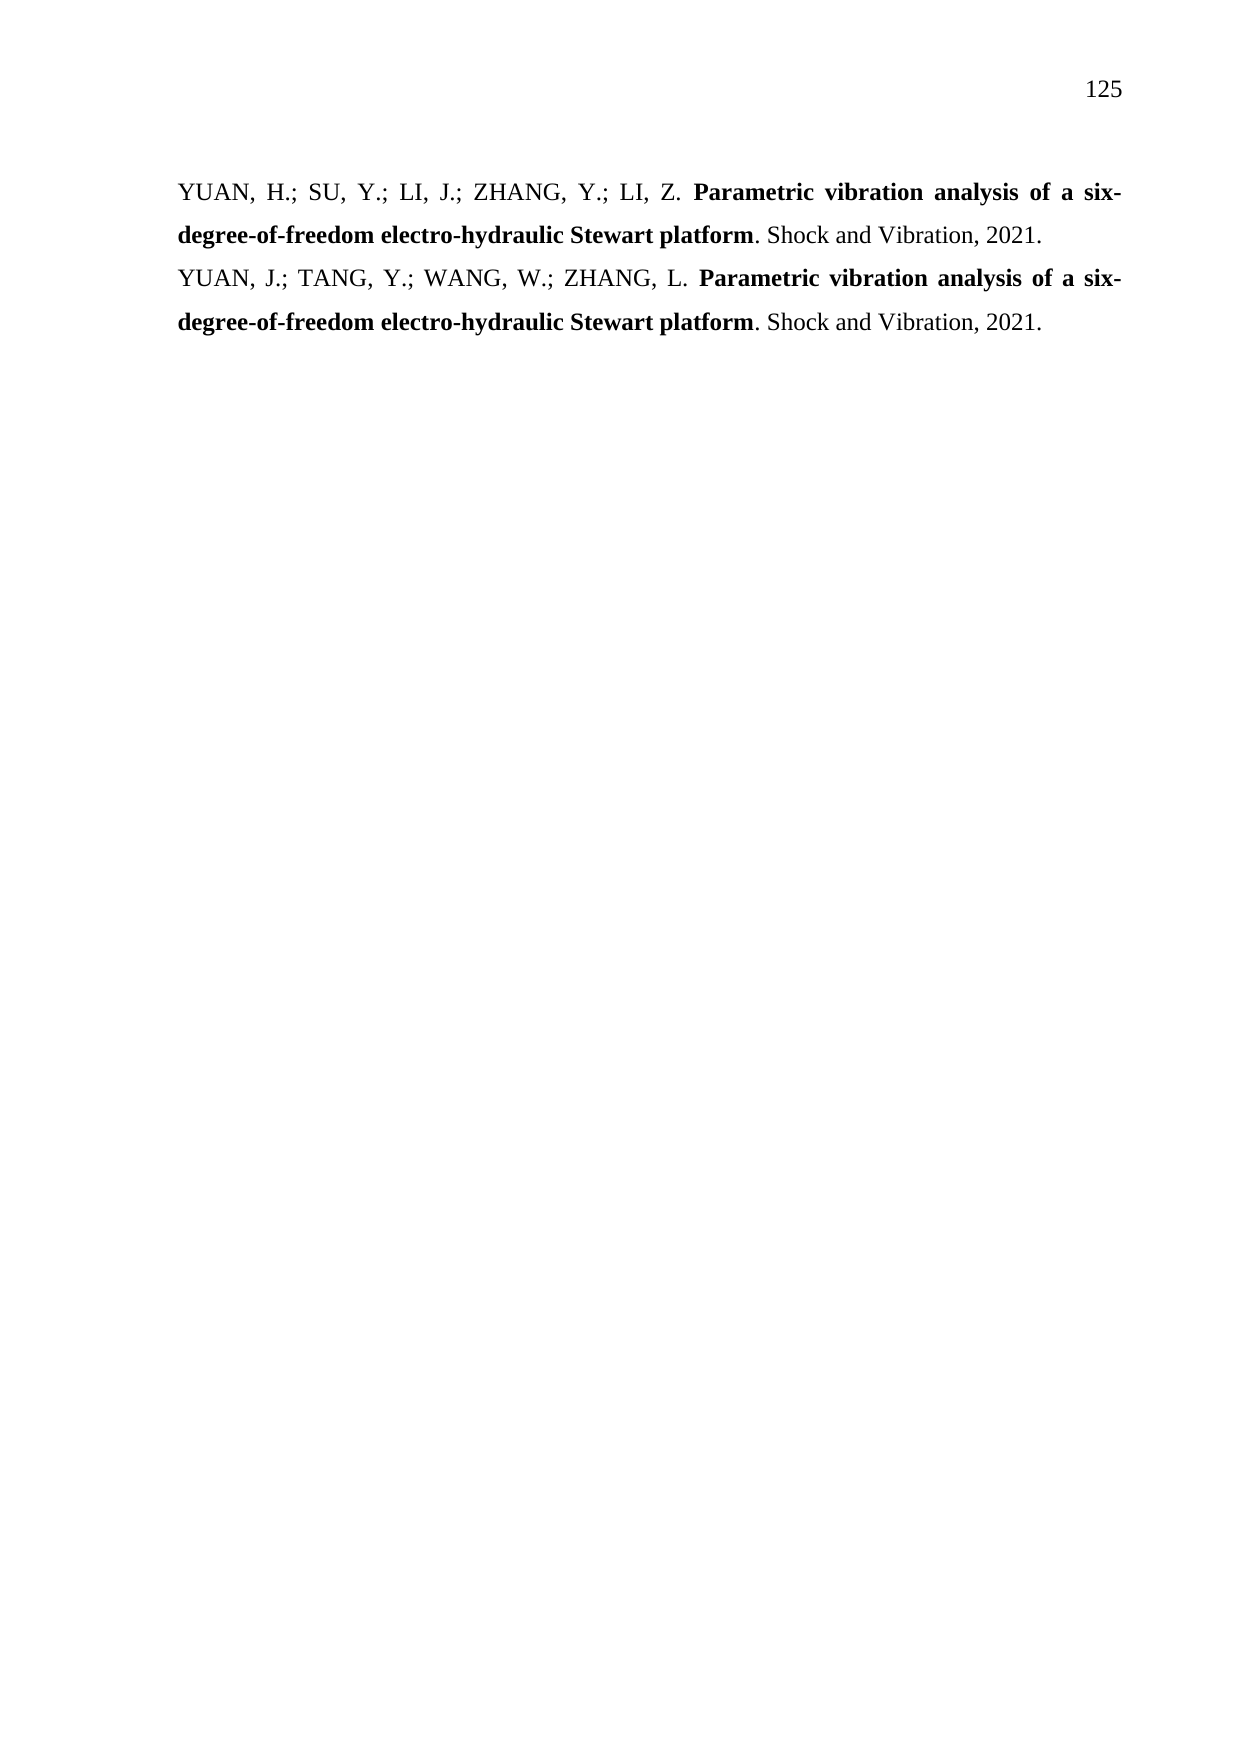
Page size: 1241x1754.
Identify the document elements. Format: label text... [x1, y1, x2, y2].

text YUAN, J.; TANG, Y.; WANG, W.; ZHANG, L. Parametric vibration analysis of a six-degree-of-freedom electro-hydraulic Stewart platform. Shock and Vibration, 2021. [177, 263, 1122, 335]
text YUAN, H.; SU, Y.; LI, J.; ZHANG, Y.; LI, Z. Parametric vibration analysis of a six-degree-of-freedom electro-hydraulic Stewart platform. Shock and Vibration, 2021. [177, 177, 1122, 249]
